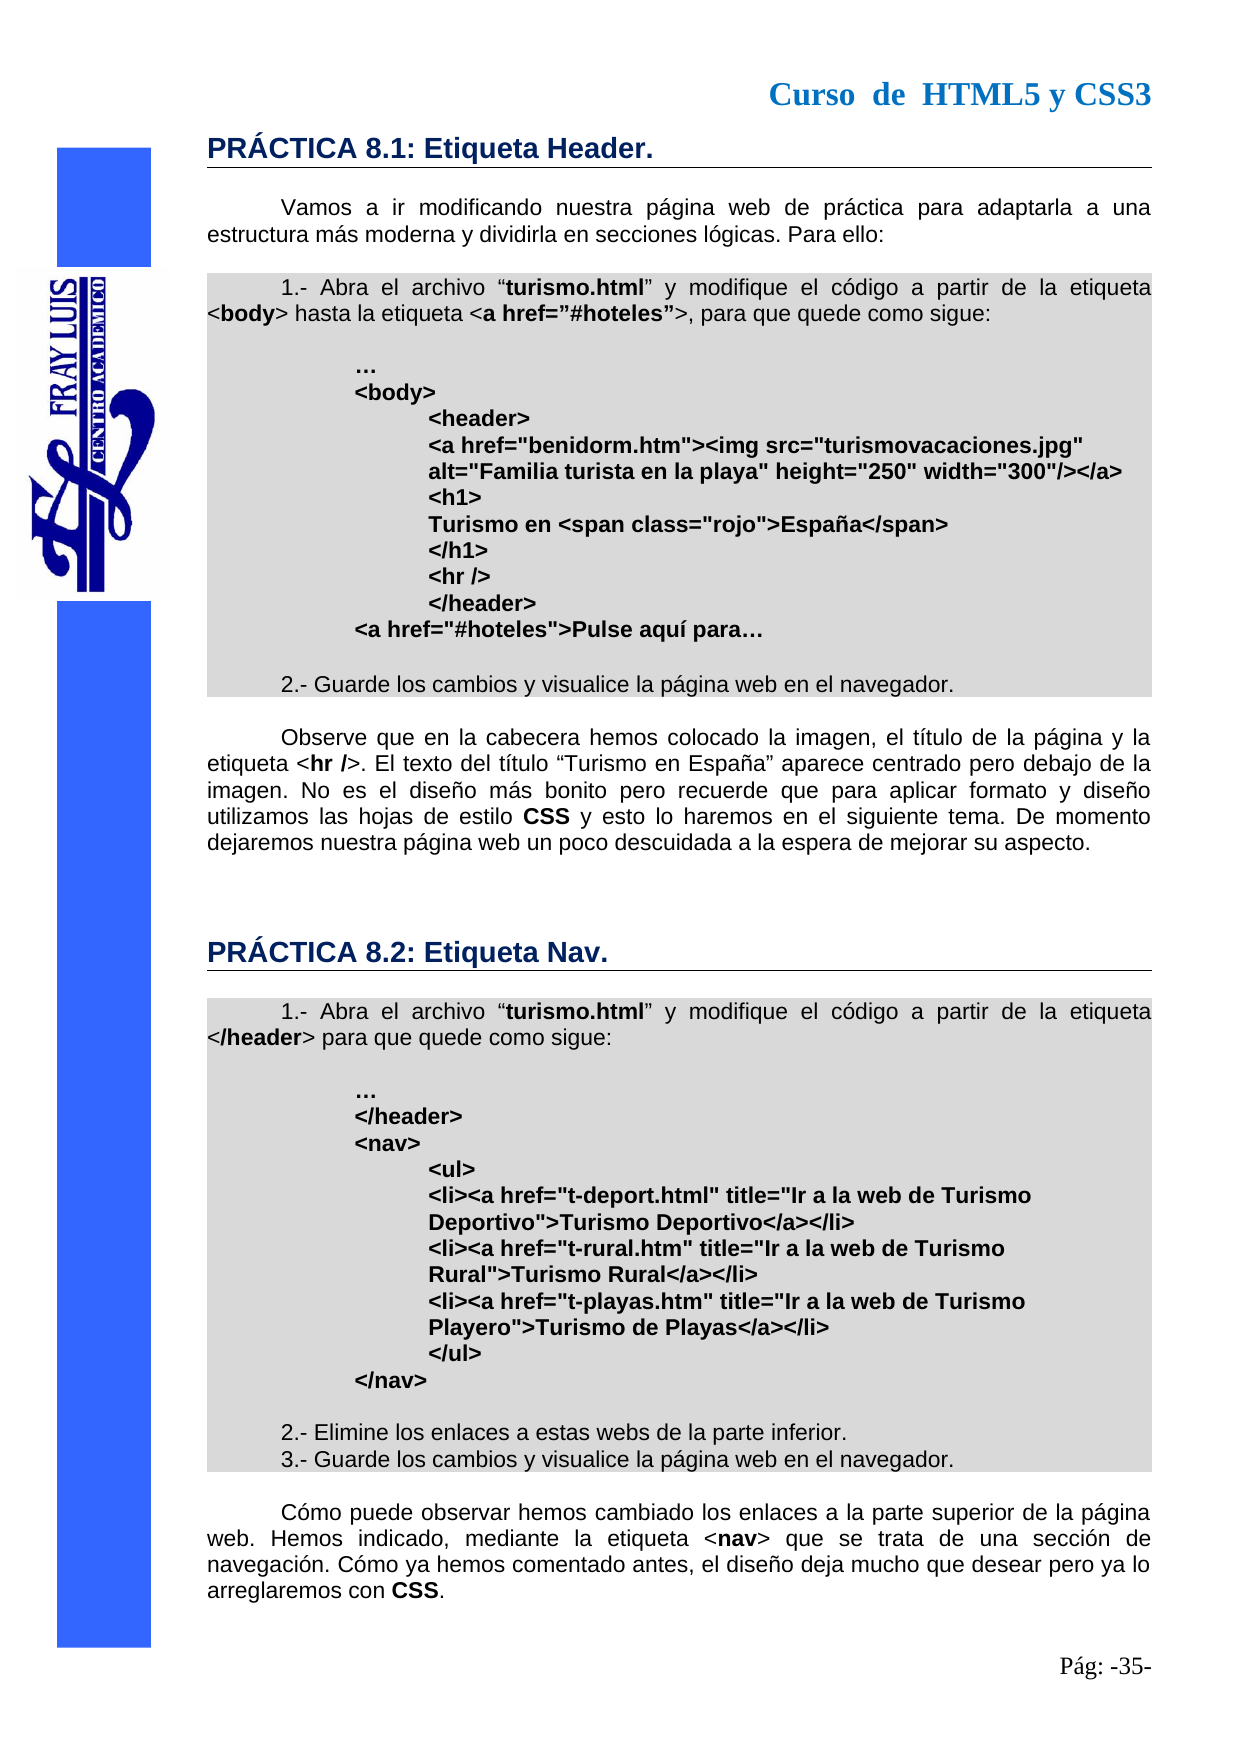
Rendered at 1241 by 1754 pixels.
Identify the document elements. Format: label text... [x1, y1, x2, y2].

text <li><a href="t-deport.html" title="Ir a la web de Turismo Deportivo">Turismo Deportivo</a></li> [207, 1182, 1152, 1235]
text … [207, 352, 1152, 379]
text <li><a href="t-rural.htm" title="Ir a la web de Turismo Rural">Turismo Rural</a></li> [207, 1235, 1152, 1288]
text <a href="#hoteles">Pulse aquí para… [207, 616, 1152, 642]
text <header> [207, 405, 1152, 432]
text Observe que en la cabecera hemos colocado la imagen, el título de la página y la etiqueta <hr />. El texto del título “Turismo en España” aparece centrado pero debajo de la imagen. No es el diseño más bonito pero recuerde que para aplicar formato y diseño utilizamos las hojas de estilo CSS y esto lo haremos en el siguiente tema. De momento dejaremos nuestra página web un poco descuidada a la espera de mejorar su aspecto. [207, 724, 1152, 856]
text </header> [207, 590, 1152, 616]
text 2.- Guarde los cambios y visualice la página web en el navegador. [207, 671, 1152, 697]
text Turismo en <span class="rojo">España</span> [207, 511, 1152, 537]
text <h1> [207, 484, 1152, 511]
text <li><a href="t-playas.htm" title="Ir a la web de Turismo Playero">Turismo de Playas</a></li> [207, 1288, 1152, 1340]
text <ul> [207, 1156, 1152, 1182]
text 1.- Abra el archivo “turismo.html” y modifique el código a partir de la etiqueta <body> hasta la etiqueta <a href=”#hoteles”>, para que quede como sigue: [207, 273, 1152, 326]
text </h1> [207, 537, 1152, 563]
text 3.- Guarde los cambios y visualice la página web en el navegador. [207, 1446, 1152, 1472]
text PRÁCTICA 8.2: Etiqueta Nav. [207, 935, 1152, 970]
text … [207, 1077, 1152, 1103]
text <body> [207, 379, 1152, 405]
text Cómo puede observar hemos cambiado los enlaces a la parte superior de la página web. Hemos indicado, mediante la etiqueta <nav> que se trata de una sección de navegación. Cómo ya hemos comentado antes, el diseño deja mucho que desear pero ya lo arreglaremos con CSS. [207, 1498, 1152, 1604]
text 1.- Abra el archivo “turismo.html” y modifique el código a partir de la etiqueta </header> para que quede como sigue: [207, 998, 1152, 1050]
text 2.- Elimine los enlaces a estas webs de la parte inferior. [207, 1419, 1152, 1446]
text </ul> [207, 1340, 1152, 1367]
text <nav> [207, 1129, 1152, 1156]
text PRÁCTICA 8.1: Etiqueta Header. [207, 131, 1152, 167]
text </header> [207, 1103, 1152, 1129]
text </nav> [207, 1367, 1152, 1393]
text <a href="benidorm.htm"><img src="turismovacaciones.jpg" alt="Familia turista en la playa" height="250" width="300"/></a> [207, 432, 1152, 484]
text <hr /> [207, 563, 1152, 590]
text Vamos a ir modificando nuestra página web de práctica para adaptarla a una estructura más moderna y dividirla en secciones lógicas. Para ello: [207, 194, 1152, 247]
